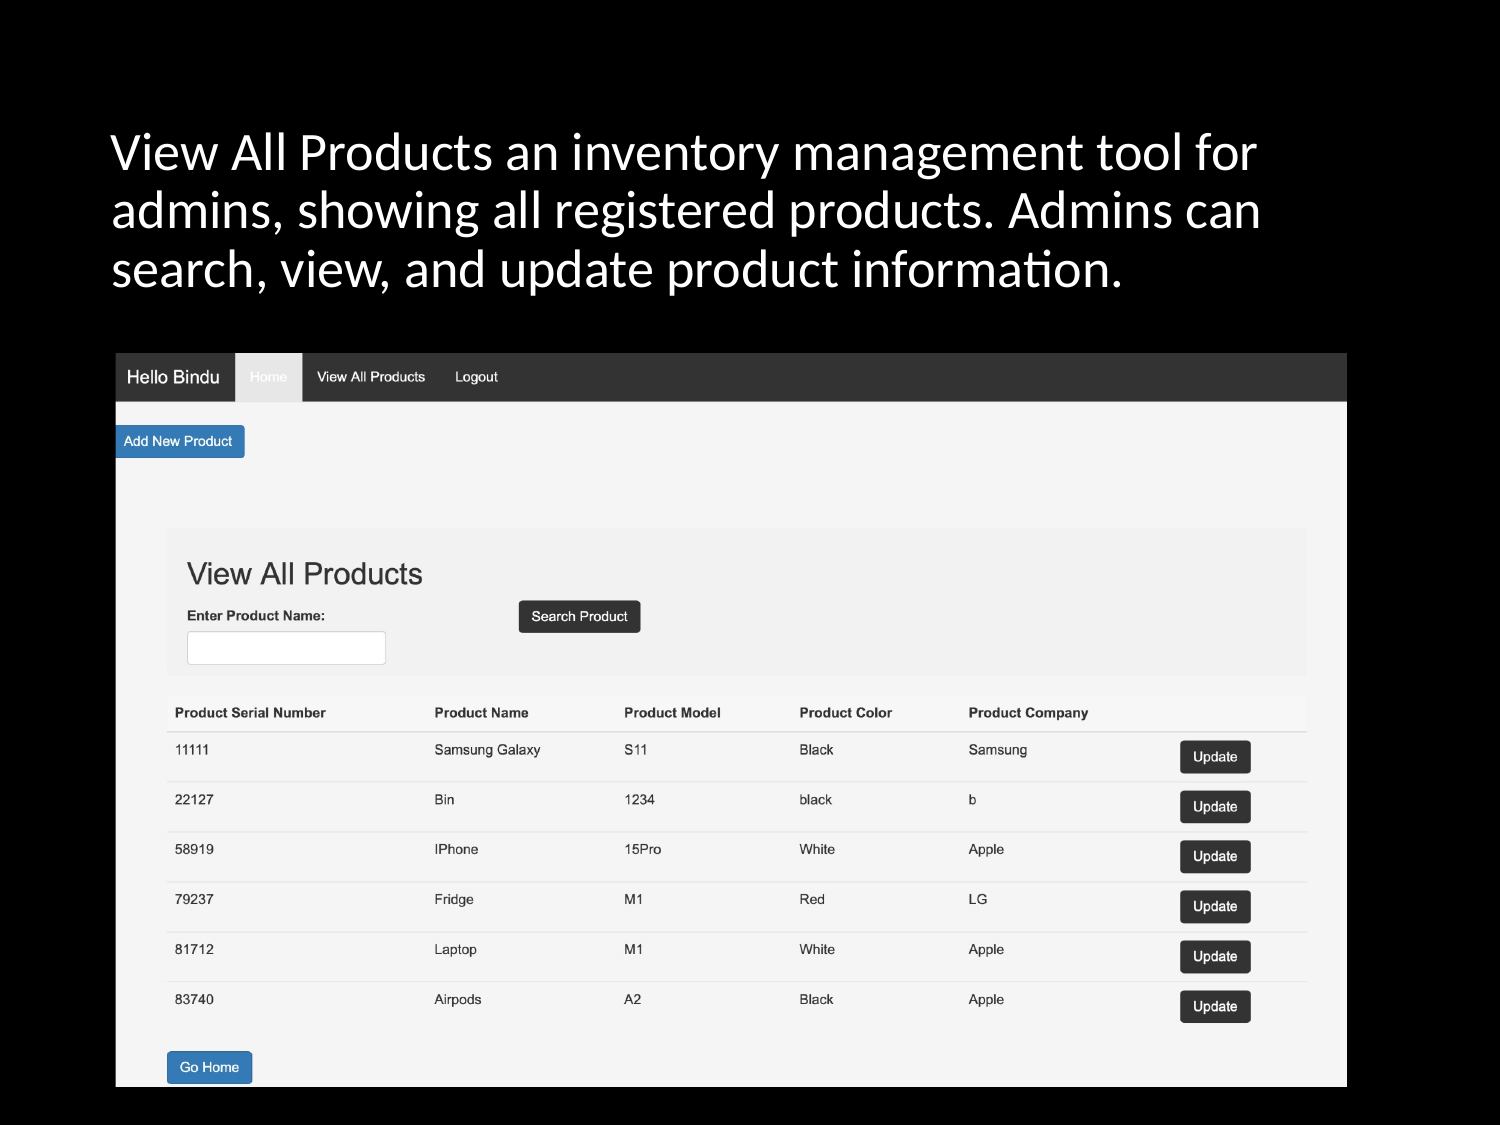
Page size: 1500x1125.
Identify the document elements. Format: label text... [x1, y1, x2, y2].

text View All Products an inventory management tool for admins, showing all registered products. Admins can search, view, and update product information. [111, 123, 1375, 301]
picture [115, 353, 1347, 1087]
